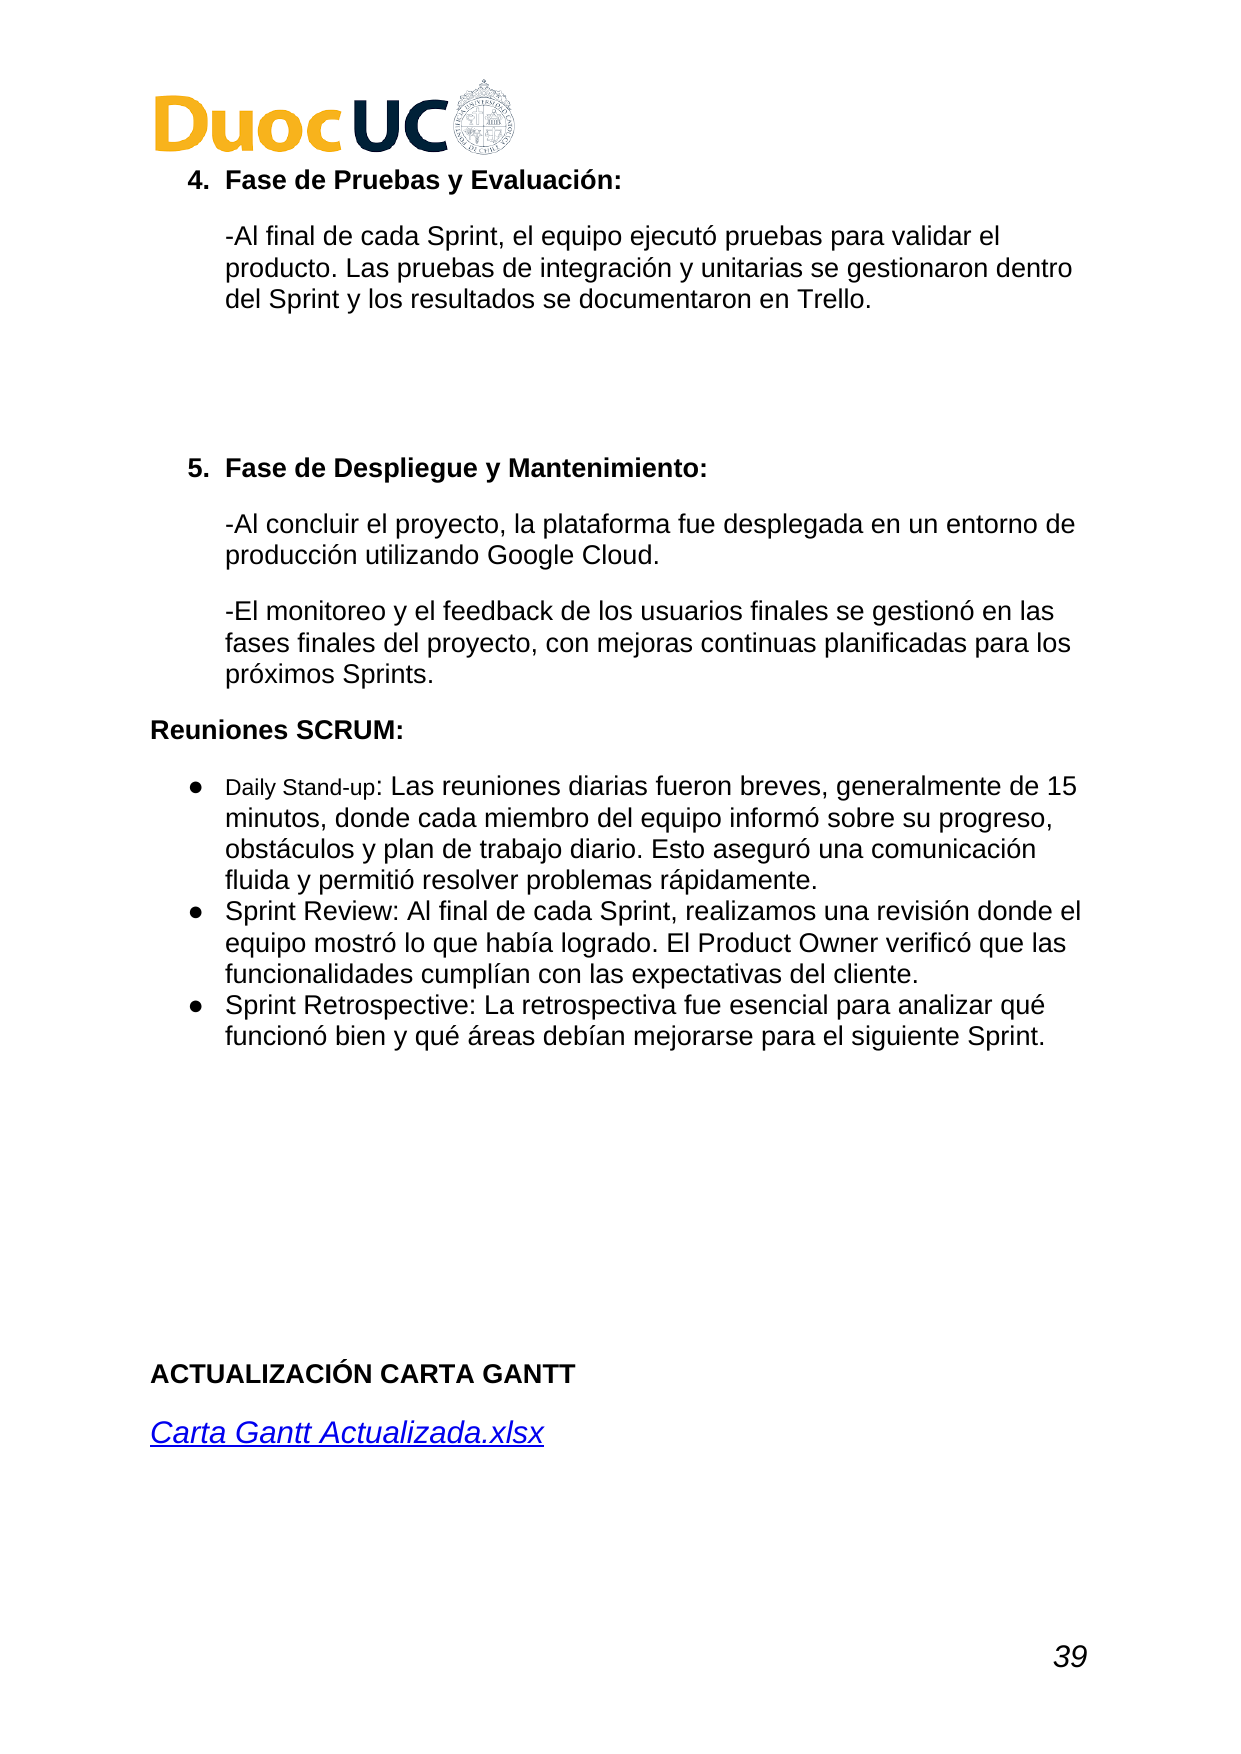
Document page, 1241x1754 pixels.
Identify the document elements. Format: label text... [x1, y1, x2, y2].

subtitle Reuniones SCRUM: [150, 714, 1090, 745]
list Sprint Retrospective: La retrospectiva fue esencial para analizar qué funcionó bien y qué áreas debían mejorarse para el siguiente Sprint. [187, 989, 1090, 1052]
list Fase de Pruebas y Evaluación: [187, 164, 1090, 195]
list Sprint Review: Al final de cada Sprint, realizamos una revisión donde el equipo mostró lo que había logrado. El Product Owner verificó que las funcionalidades cumplían con las expectativas del cliente. [187, 895, 1090, 989]
text Carta Gantt Actualizada.xlsx [150, 1414, 1090, 1450]
text -Al final de cada Sprint, el equipo ejecutó pruebas para validar el producto. Las pruebas de integración y unitarias se gestionaron dentro del Sprint y los resultados se documentaron en Trello. [225, 220, 1090, 314]
list Fase de Despliegue y Mantenimiento: [187, 452, 1090, 483]
picture [150, 75, 518, 159]
list Daily Stand-up: Las reuniones diarias fueron breves, generalmente de 15 minutos, donde cada miembro del equipo informó sobre su progreso, obstáculos y plan de trabajo diario. Esto aseguró una comunicación fluida y permitió resolver problemas rápidamente. [187, 770, 1090, 895]
text -El monitoreo y el feedback de los usuarios finales se gestionó en las fases finales del proyecto, con mejoras continuas planificadas para los próximos Sprints. [225, 595, 1090, 689]
text -Al concluir el proyecto, la plataforma fue desplegada en un entorno de producción utilizando Google Cloud. [225, 508, 1090, 570]
text ACTUALIZACIÓN CARTA GANTT [150, 1358, 1090, 1389]
